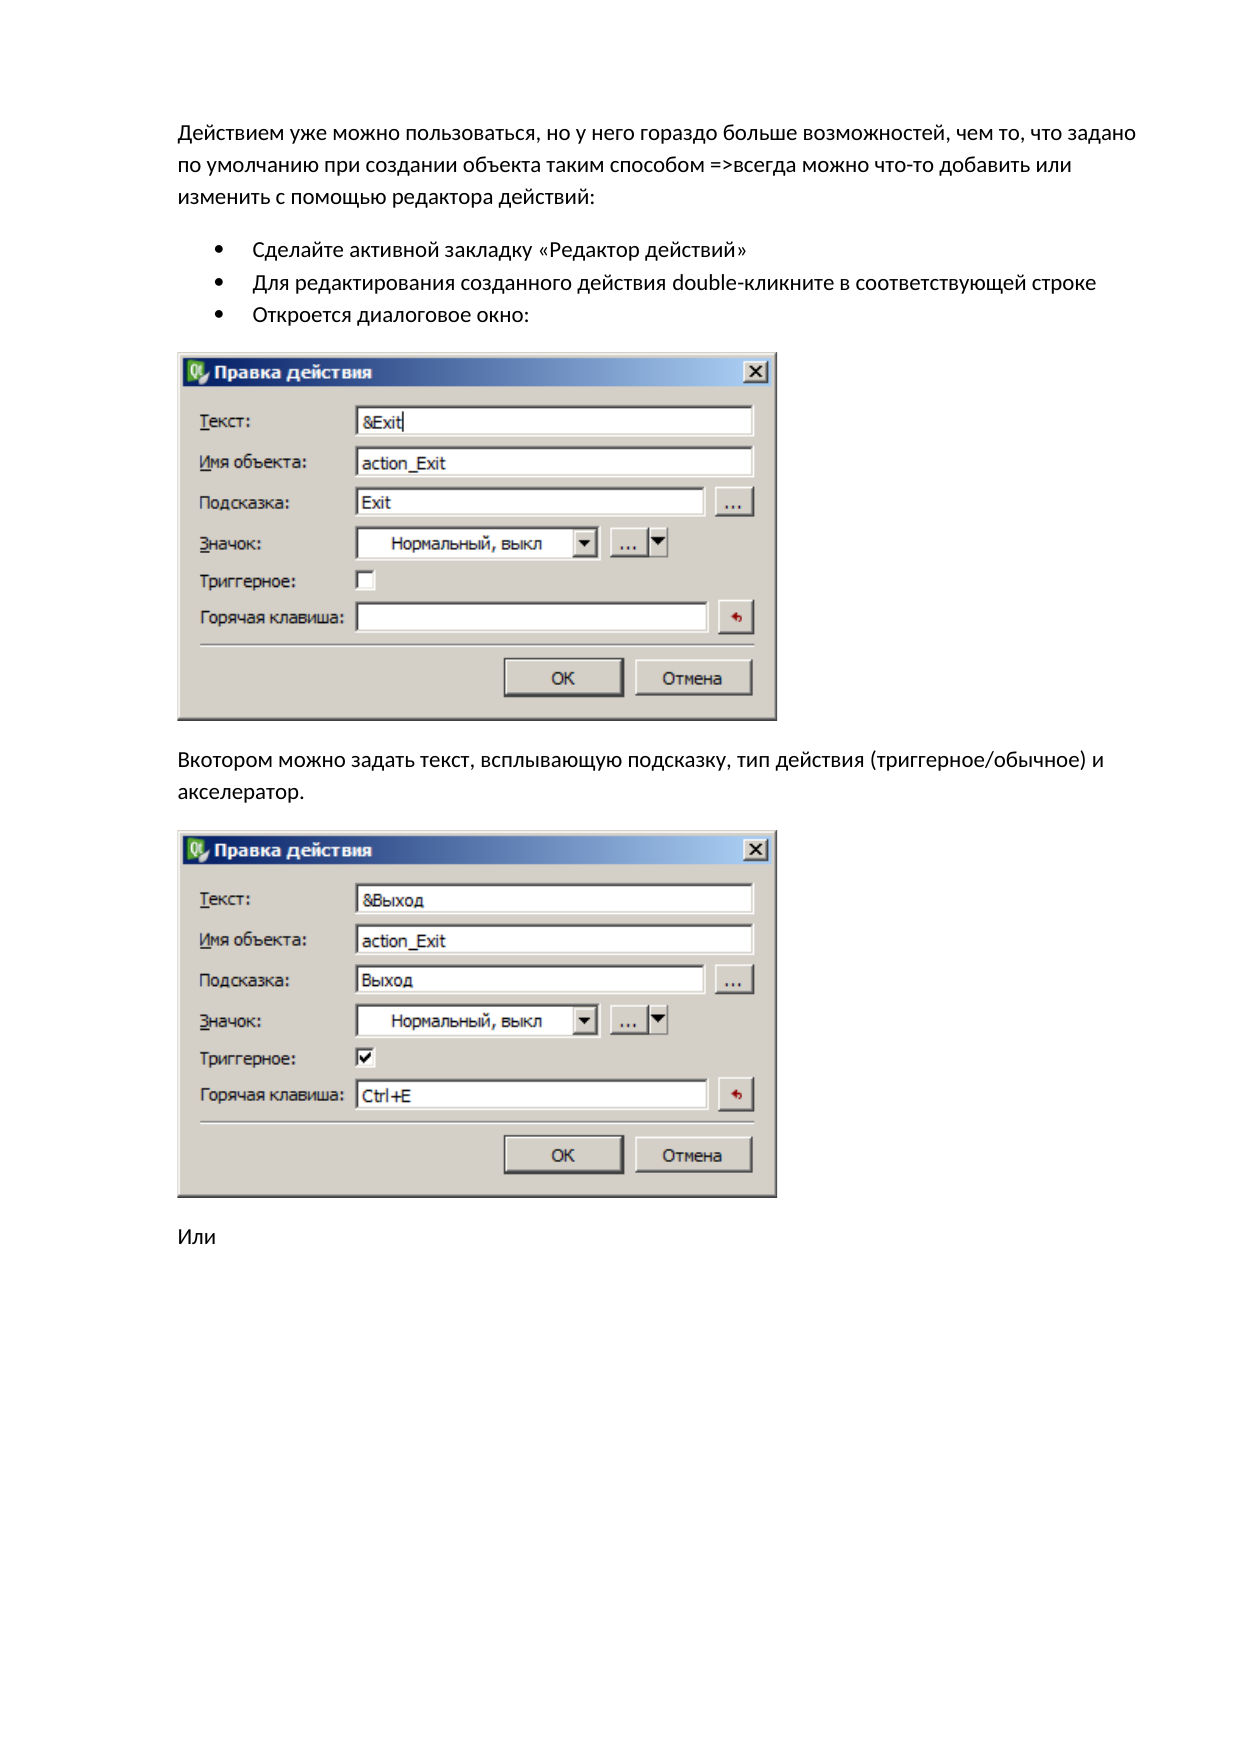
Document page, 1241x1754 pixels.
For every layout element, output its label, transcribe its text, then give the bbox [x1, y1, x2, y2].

picture [177, 352, 778, 721]
picture [177, 830, 778, 1198]
text Действием уже можно пользоваться, но у него гораздо больше возможностей, чем то, что задано по умолчанию при создании объекта таким способом =>всегда можно что-то добавить или изменить с помощью редактора действий: [177, 118, 1152, 211]
text Или [177, 1222, 1152, 1251]
list Сделайте активной закладку «Редактор действий» [215, 236, 1152, 263]
list Для редактирования созданного действия double-кликните в соответствующей строке [215, 268, 1152, 296]
list Откроется диалоговое окно: [215, 300, 1152, 328]
text Вкотором можно задать текст, всплывающую подсказку, тип действия (триггерное/обычное) и акселератор. [177, 745, 1152, 805]
